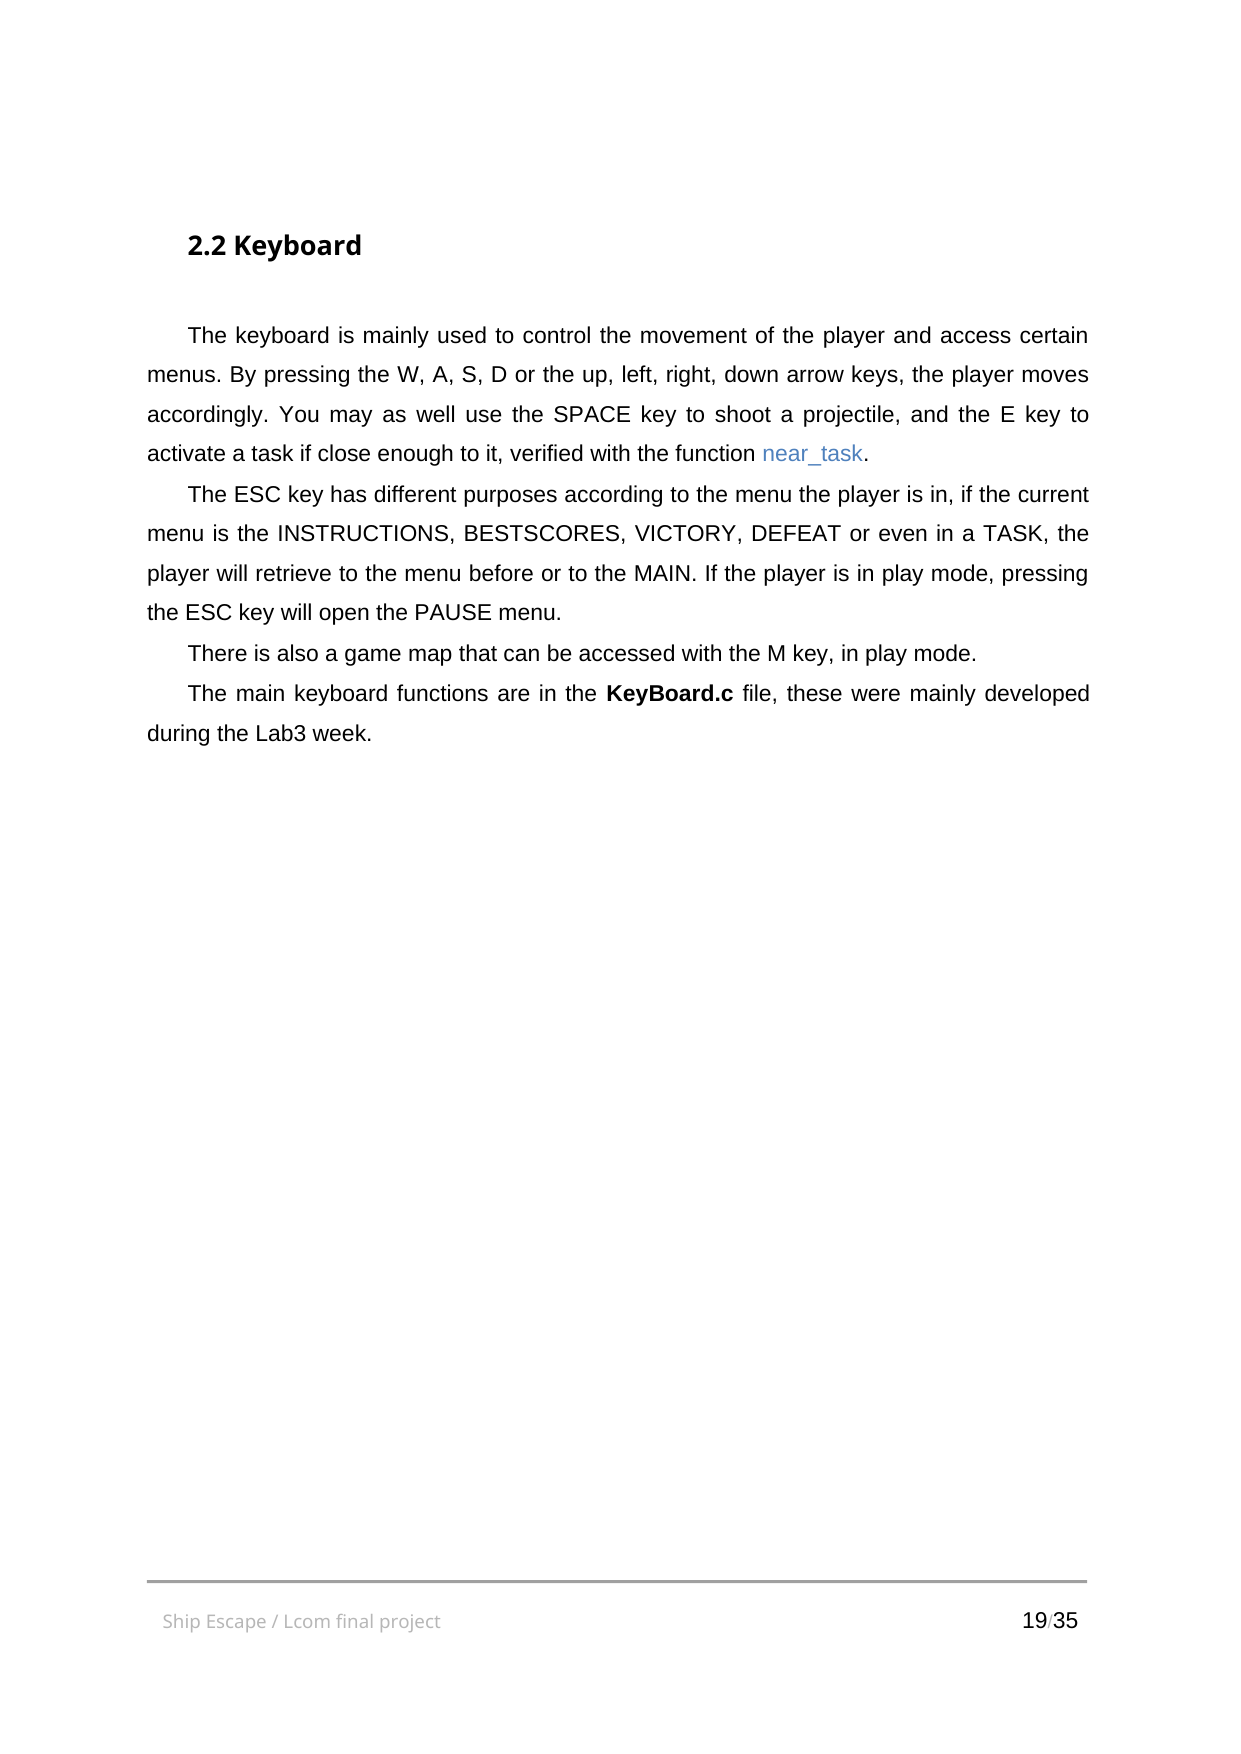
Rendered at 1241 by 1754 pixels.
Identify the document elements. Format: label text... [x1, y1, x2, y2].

text There is also a game map that can be accessed with the M key, in play mode. [147, 640, 1090, 666]
text The ESC key has different purposes according to the menu the player is in, if the current menu is the INSTRUCTIONS, BESTSCORES, VICTORY, DEFEAT or even in a TASK, the player will retrieve to the menu before or to the MAIN. If the player is in play mode, pressing the ESC key will open the PAUSE menu. [147, 481, 1090, 626]
text The keyboard is mainly used to control the movement of the player and access certain menus. By pressing the W, A, S, D or the up, left, right, down arrow keys, the player moves accordingly. You may as well use the SPACE key to shoot a projectile, and the E key to activate a task if close enough to it, verified with the function near_task. [147, 322, 1090, 467]
subtitle 2.2 Keyboard [147, 226, 1090, 263]
text The main keyboard functions are in the KeyBoard.c file, these were mainly developed during the Lab3 week. [147, 680, 1090, 746]
